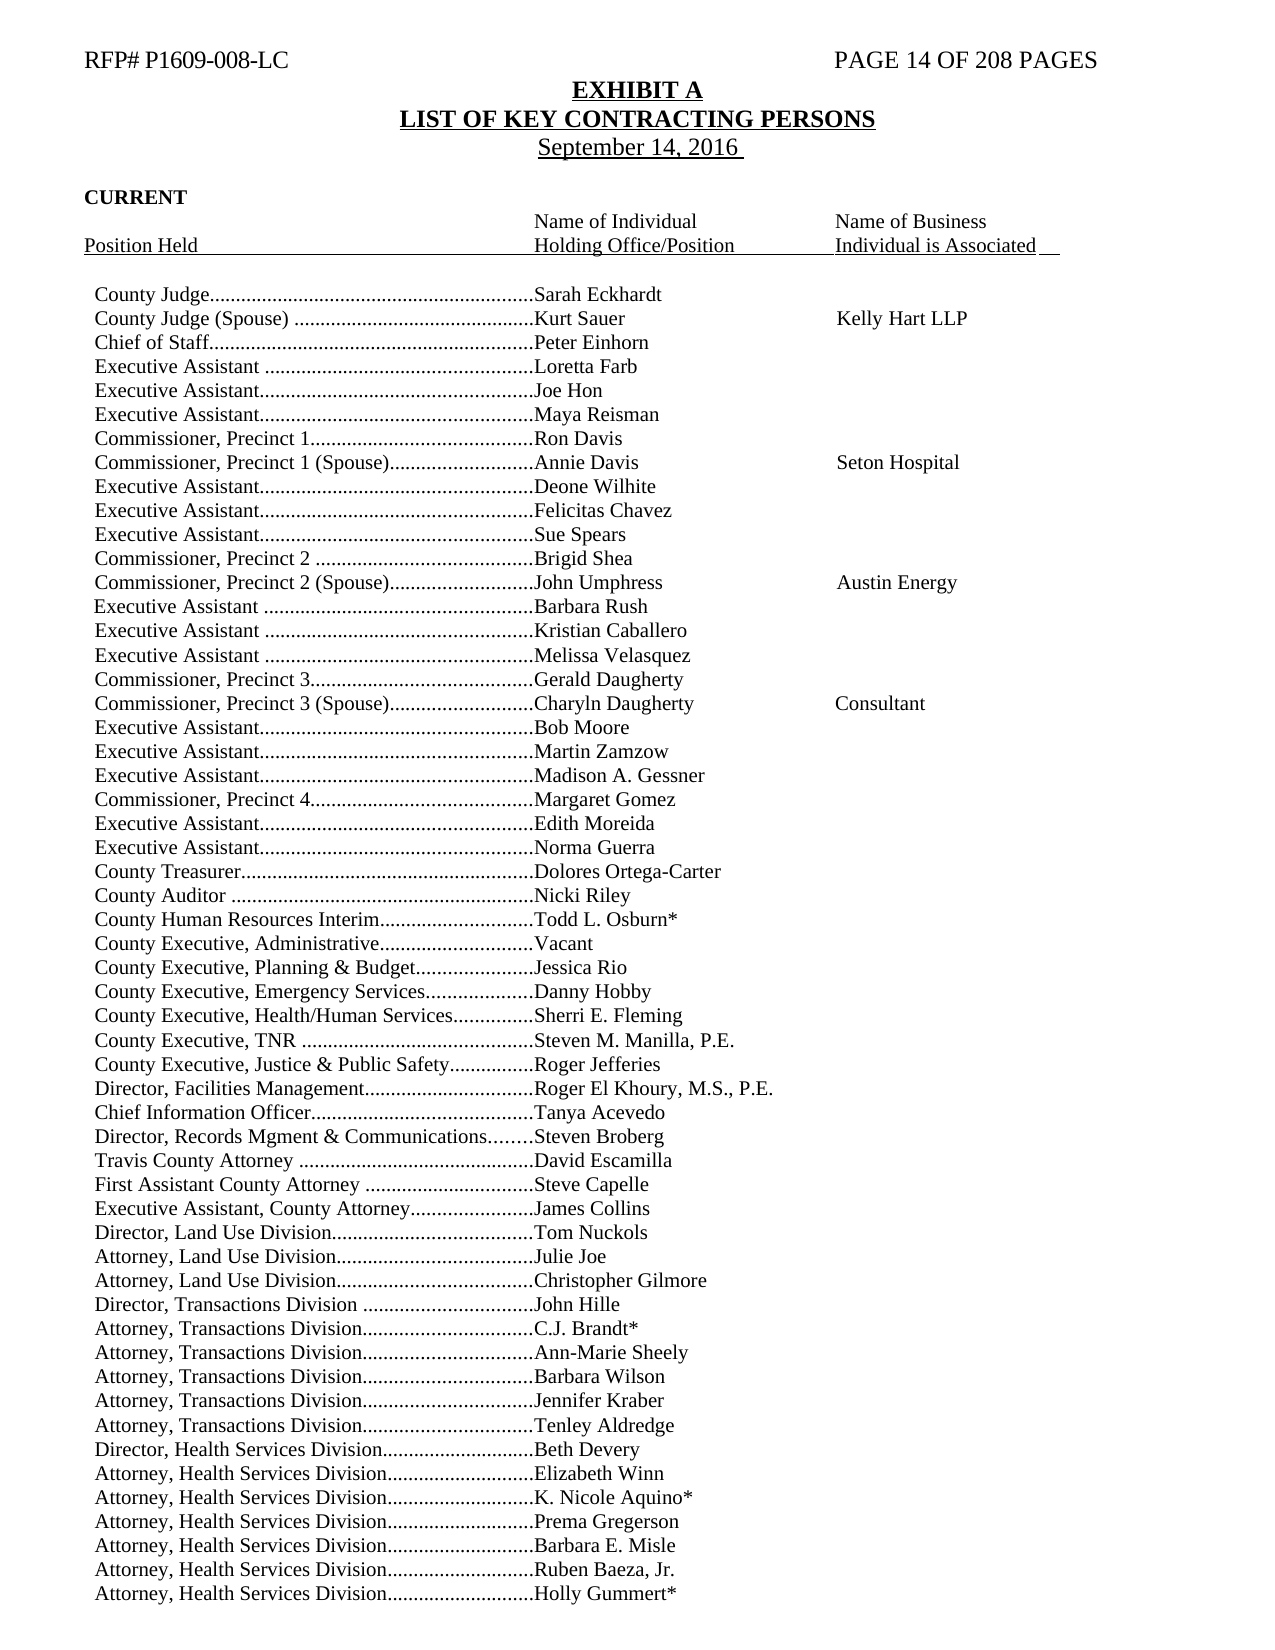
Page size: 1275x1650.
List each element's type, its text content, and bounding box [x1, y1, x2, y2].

title EXHIBIT A [84, 75, 1191, 104]
text Director, Records Mgment & Communications Steven Broberg [84, 1124, 1191, 1148]
text Executive Assistant Deone Wilhite [84, 474, 1191, 498]
text County Executive, Planning & Budget Jessica Rio [84, 955, 1191, 979]
text Executive Assistant Edith Moreida [84, 811, 1191, 835]
text Attorney, Transactions Division Barbara Wilson [84, 1364, 1191, 1388]
text Commissioner, Precinct 3 (Spouse) Charyln Daugherty Consultant [84, 691, 1191, 715]
text Attorney, Health Services Division Holly Gummert* [84, 1581, 1191, 1605]
text County Executive, Justice & Public Safety Roger Jefferies [84, 1052, 1191, 1076]
text Commissioner, Precinct 1 (Spouse) Annie Davis Seton Hospital [84, 450, 1191, 474]
text County Treasurer Dolores Ortega-Carter [84, 859, 1191, 883]
subtitle September 14, 2016 [84, 132, 1191, 161]
text County Executive, TNR Steven M. Manilla, P.E. [84, 1027, 1191, 1052]
text Travis County Attorney David Escamilla [84, 1148, 1191, 1172]
text LIST OF KEY CONTRACTING PERSONS [84, 104, 1191, 132]
text Chief Information Officer Tanya Acevedo [84, 1100, 1191, 1124]
text Executive Assistant Joe Hon [84, 378, 1191, 402]
text Executive Assistant Loretta Farb [84, 354, 1191, 378]
text Attorney, Health Services Division Prema Gregerson [84, 1509, 1191, 1533]
text County Auditor Nicki Riley [84, 883, 1191, 907]
text Executive Assistant Martin Zamzow [84, 739, 1191, 763]
text Commissioner, Precinct 4 Margaret Gomez [84, 787, 1191, 811]
text Director, Transactions Division John Hille [84, 1292, 1191, 1316]
text Director, Facilities Management Roger El Khoury, M.S., P.E. [84, 1076, 1191, 1100]
text Executive Assistant Bob Moore [84, 715, 1191, 739]
text Chief of Staff Peter Einhorn [84, 330, 1191, 354]
text Attorney, Transactions Division Jennifer Kraber [84, 1388, 1191, 1412]
text Executive Assistant Melissa Velasquez [84, 642, 1191, 667]
text Attorney, Transactions Division Tenley Aldredge [84, 1412, 1191, 1437]
text County Judge Sarah Eckhardt [84, 282, 1191, 306]
text Attorney, Health Services Division Elizabeth Winn [84, 1461, 1191, 1485]
text County Executive, Emergency Services Danny Hobby [84, 979, 1191, 1003]
text Executive Assistant Madison A. Gessner [84, 763, 1191, 787]
text Name of Individual Name of Business [84, 209, 1191, 233]
text First Assistant County Attorney Steve Capelle [84, 1172, 1191, 1196]
text Commissioner, Precinct 3 Gerald Daugherty [84, 667, 1191, 691]
text Attorney, Health Services Division K. Nicole Aquino* [84, 1485, 1191, 1509]
text Attorney, Land Use Division Julie Joe [84, 1244, 1191, 1268]
text County Judge (Spouse) Kurt Sauer Kelly Hart LLP [84, 306, 1191, 330]
text Executive Assistant Barbara Rush [84, 594, 1191, 618]
text Commissioner, Precinct 2 Brigid Shea [84, 546, 1191, 570]
text Attorney, Transactions Division Ann-Marie Sheely [84, 1340, 1191, 1364]
text Commissioner, Precinct 2 (Spouse) John Umphress Austin Energy [84, 570, 1191, 594]
text Executive Assistant Sue Spears [84, 522, 1191, 546]
text Director, Land Use Division Tom Nuckols [84, 1220, 1191, 1244]
text Executive Assistant Kristian Caballero [84, 618, 1191, 642]
text Position Held Holding Office/Position Individual is Associated [84, 233, 1191, 257]
text County Human Resources Interim Todd L. Osburn* [84, 907, 1191, 931]
text CURRENT [84, 185, 1191, 209]
text County Executive, Health/Human Services Sherri E. Fleming [84, 1003, 1191, 1027]
text Executive Assistant, County Attorney James Collins [84, 1196, 1191, 1220]
text Attorney, Health Services Division Barbara E. Misle [84, 1533, 1191, 1557]
text County Executive, Administrative Vacant [84, 931, 1191, 955]
text Attorney, Transactions Division C.J. Brandt* [84, 1316, 1191, 1340]
text Executive Assistant Felicitas Chavez [84, 498, 1191, 522]
text Executive Assistant Maya Reisman [84, 402, 1191, 426]
text Commissioner, Precinct 1 Ron Davis [84, 426, 1191, 450]
text Attorney, Health Services Division Ruben Baeza, Jr. [84, 1557, 1191, 1581]
text Attorney, Land Use Division Christopher Gilmore [84, 1268, 1191, 1292]
text Director, Health Services Division Beth Devery [84, 1437, 1191, 1461]
text Executive Assistant Norma Guerra [84, 835, 1191, 859]
